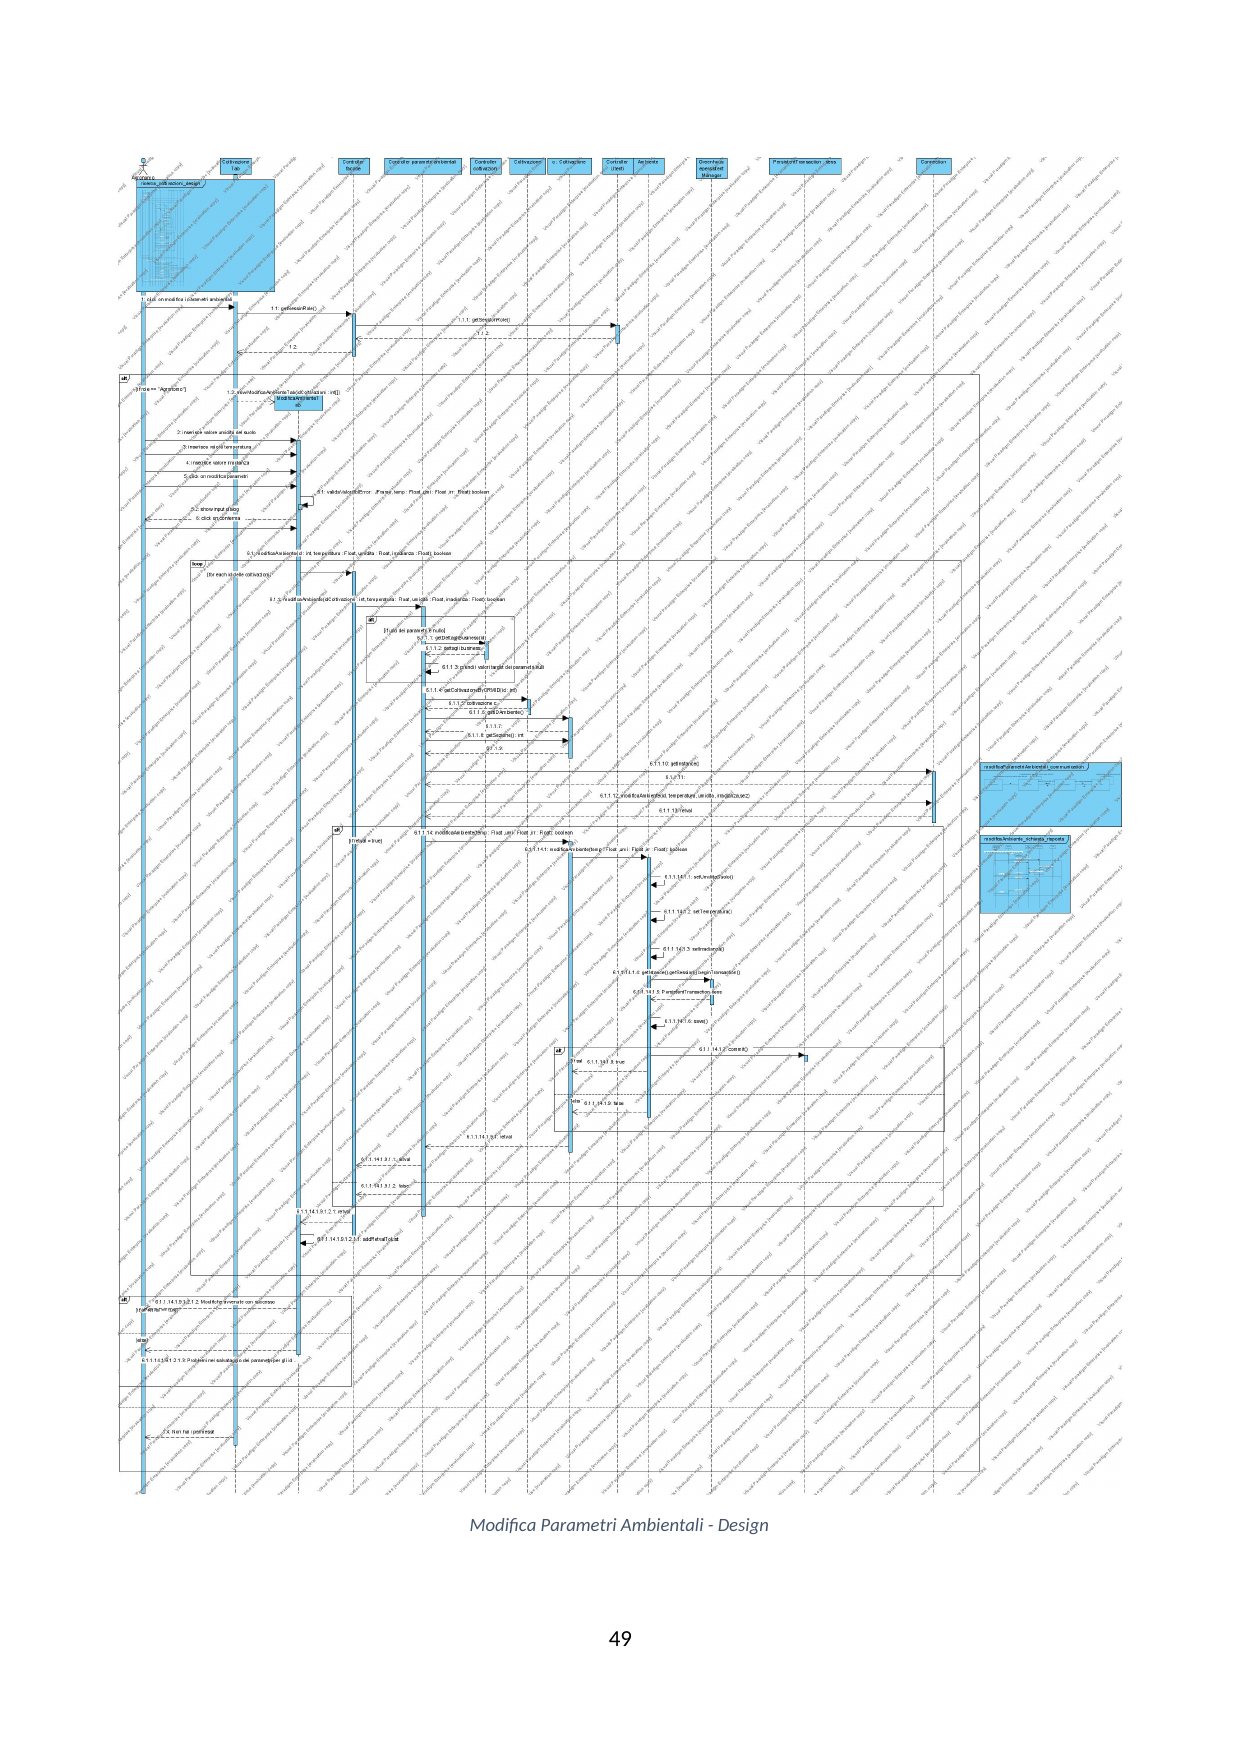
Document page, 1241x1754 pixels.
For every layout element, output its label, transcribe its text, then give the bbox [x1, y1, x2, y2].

picture [118, 157, 1123, 1495]
text Modifica Parametri Ambientali - Design [118, 1513, 1122, 1536]
